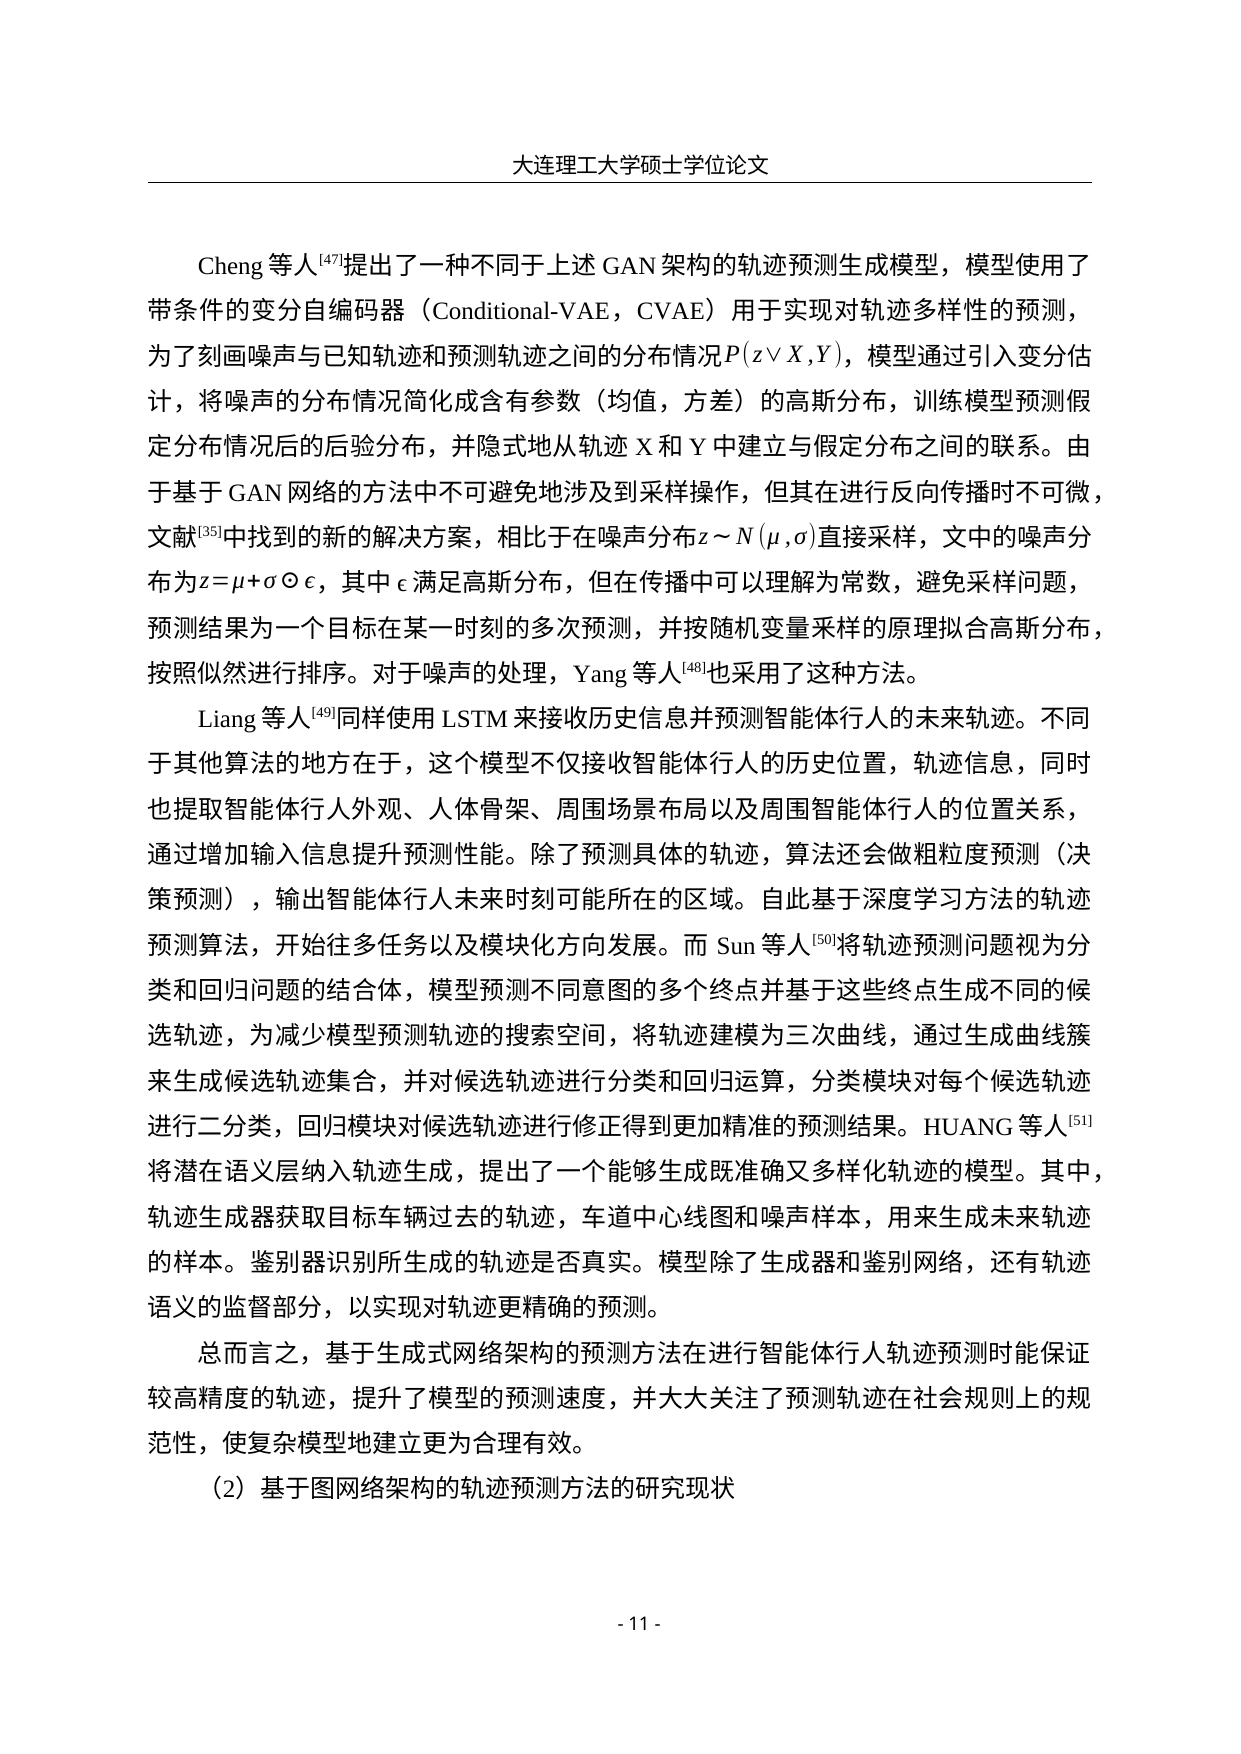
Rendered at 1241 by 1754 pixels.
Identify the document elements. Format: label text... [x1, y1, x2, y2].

text 总而言之，基于生成式网络架构的预测方法在进行智能体行人轨迹预测时能保证较高精度的轨迹，提升了模型的预测速度，并大大关注了预测轨迹在社会规则上的规范性，使复杂模型地建立更为合理有效。 [148, 1333, 1092, 1460]
text Cheng等人[47]提出了一种不同于上述GAN架构的轨迹预测生成模型，模型使用了带条件的变分自编码器（Conditional-VAE，CVAE）用于实现对轨迹多样性的预测，为了刻画噪声与已知轨迹和预测轨迹之间的分布情况，模型通过引入变分估计，将噪声的分布情况简化成含有参数（均值，方差）的高斯分布，训练模型预测假定分布情况后的后验分布，并隐式地从轨迹X和Y中建立与假定分布之间的联系。由于基于GAN网络的方法中不可避免地涉及到采样操作，但其在进行反向传播时不可微，文献[35]中找到的新的解决方案，相比于在噪声分布直接采样，文中的噪声分布为，其中ϵ满足高斯分布，但在传播中可以理解为常数，避免采样问题，预测结果为一个目标在某一时刻的多次预测，并按随机变量釆样的原理拟合高斯分布，按照似然进行排序。对于噪声的处理，Yang等人[48]也采用了这种方法。 [148, 246, 1092, 689]
text （2）基于图网络架构的轨迹预测方法的研究现状 [148, 1469, 1092, 1505]
text Liang等人[49]同样使用LSTM来接收历史信息并预测智能体行人的未来轨迹。不同于其他算法的地方在于，这个模型不仅接收智能体行人的历史位置，轨迹信息，同时也提取智能体行人外观、人体骨架、周围场景布局以及周围智能体行人的位置关系，通过增加输入信息提升预测性能。除了预测具体的轨迹，算法还会做粗粒度预测（决策预测），输出智能体行人未来时刻可能所在的区域。自此基于深度学习方法的轨迹预测算法，开始往多任务以及模块化方向发展。而Sun等人[50]将轨迹预测问题视为分类和回归问题的结合体，模型预测不同意图的多个终点并基于这些终点生成不同的候选轨迹，为减少模型预测轨迹的搜索空间，将轨迹建模为三次曲线，通过生成曲线簇来生成候选轨迹集合，并对候选轨迹进行分类和回归运算，分类模块对每个候选轨迹进行二分类，回归模块对候选轨迹进行修正得到更加精准的预测结果。HUANG等人[51]将潜在语义层纳入轨迹生成，提出了一个能够生成既准确又多样化轨迹的模型。其中，轨迹生成器获取目标车辆过去的轨迹，车道中心线图和噪声样本，用来生成未来轨迹的样本。鉴别器识别所生成的轨迹是否真实。模型除了生成器和鉴别网络，还有轨迹语义的监督部分，以实现对轨迹更精确的预测。 [148, 699, 1092, 1324]
